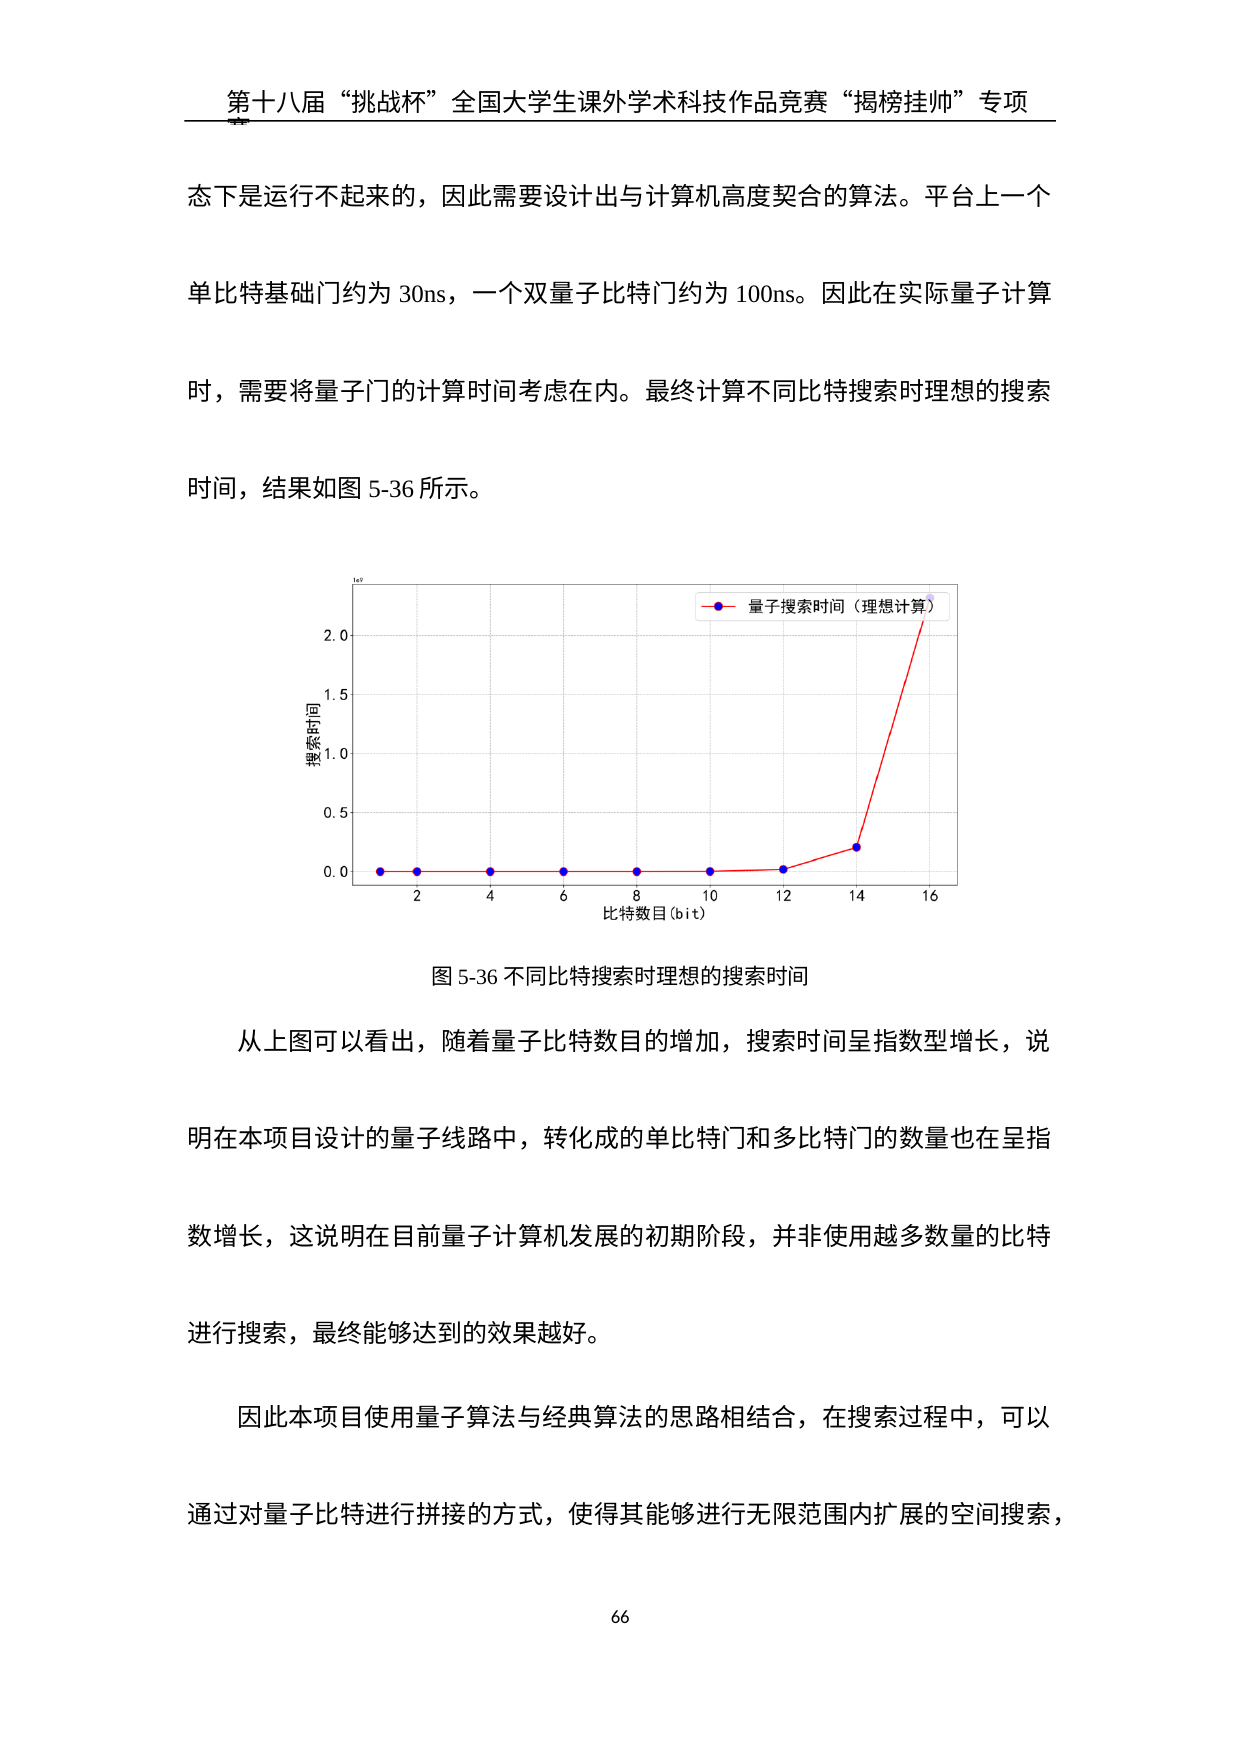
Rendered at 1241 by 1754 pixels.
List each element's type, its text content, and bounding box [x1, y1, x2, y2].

text 从上图可以看出，随着量子比特数目的增加，搜索时间呈指数型增长，说明在本项目设计的量子线路中，转化成的单比特门和多比特门的数量也在呈指数增长，这说明在目前量子计算机发展的初期阶段，并非使用越多数量的比特进行搜索，最终能够达到的效果越好。 [187, 1007, 1053, 1364]
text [187, 162, 1053, 519]
picture [255, 537, 1035, 928]
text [187, 1383, 1053, 1545]
